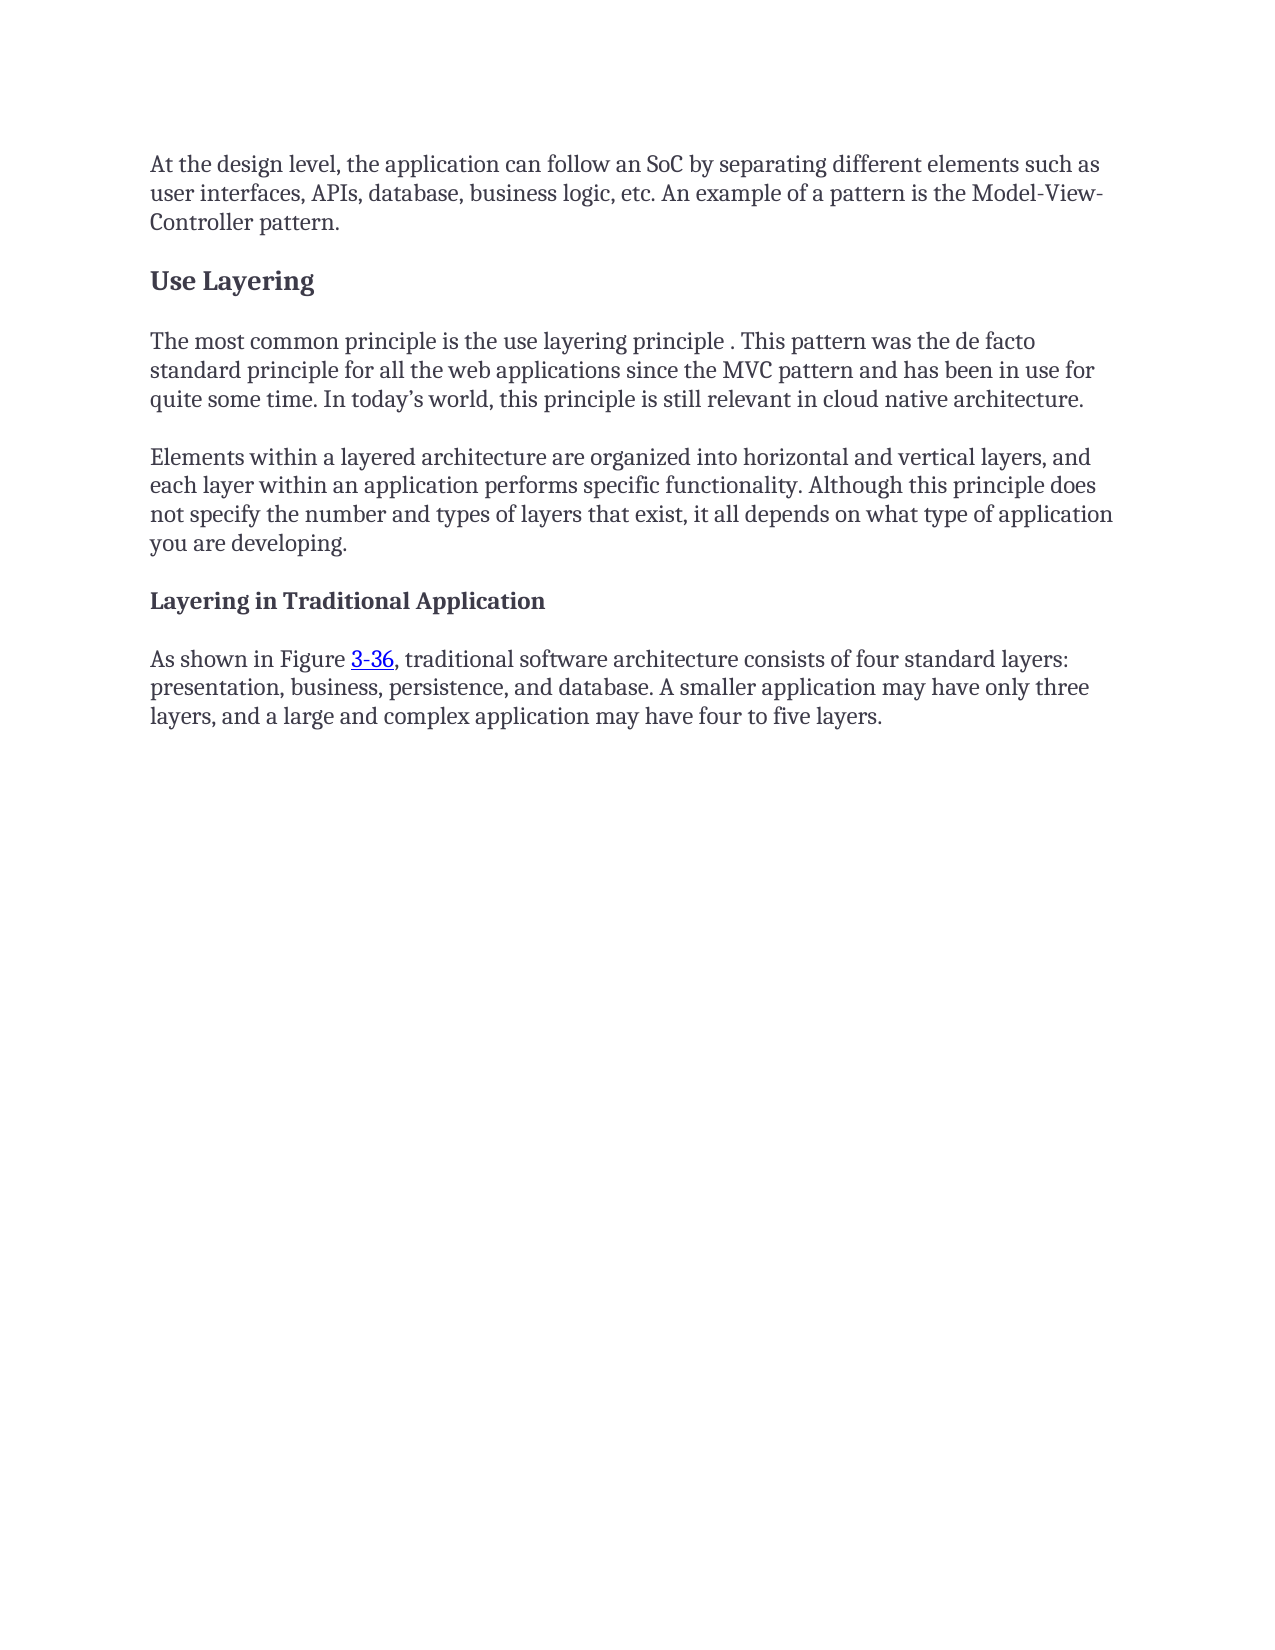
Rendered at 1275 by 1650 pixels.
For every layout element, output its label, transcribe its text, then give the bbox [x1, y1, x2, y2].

text Elements within a layered architecture are organized into horizontal and vertical layers, and each layer within an application performs specific functionality. Although this principle does not specify the number and types of layers that exist, it all depends on what type of application you are developing. [150, 442, 1125, 557]
text At the design level, the application can follow an SoC by separating different elements such as user interfaces, APIs, database, business logic, etc. An example of a pattern is the Model-View-Controller pattern. [150, 150, 1125, 236]
text Layering in Traditional Application [150, 587, 1125, 615]
text As shown in Figure 3-36, traditional software architecture consists of four standard layers: presentation, business, persistence, and database. A smaller application may have only three layers, and a large and complex application may have four to five layers. [150, 644, 1125, 731]
text The most common principle is the use layering principle . This pattern was the de facto standard principle for all the web applications since the MVC pattern and has been in use for quite some time. In today’s world, this principle is still relevant in cloud native architecture. [150, 327, 1125, 413]
text Use Layering [150, 265, 1125, 298]
